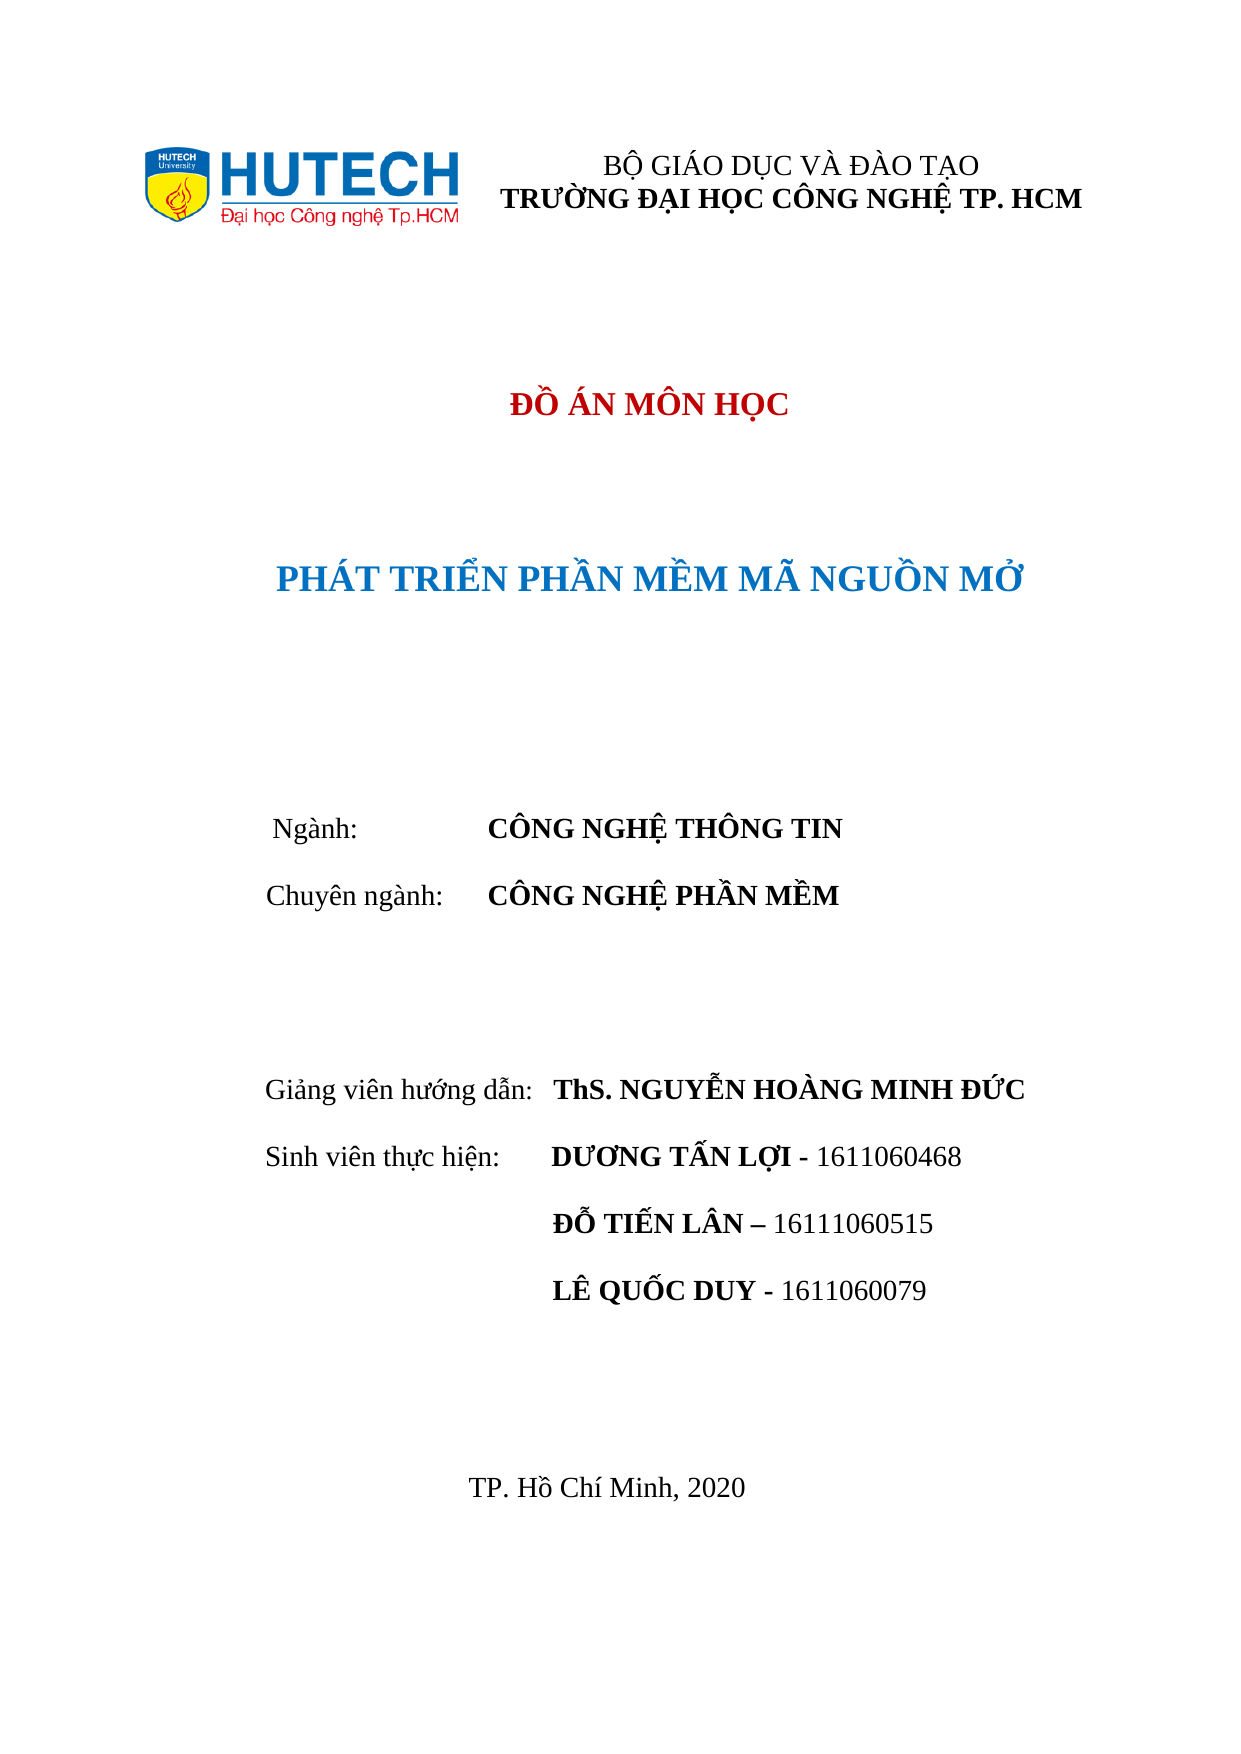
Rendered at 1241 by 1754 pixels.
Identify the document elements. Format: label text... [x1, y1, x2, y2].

text Chuyên ngành: CÔNG NGHỆ PHẦN MỀM [266, 878, 1122, 912]
text LÊ QUỐC DUY - 1611060079 [552, 1273, 1122, 1306]
text Giảng viên hướng dẫn: ThS. NGUYỄN HOÀNG MINH ĐỨC [177, 1072, 1122, 1106]
text TP. Hồ Chí Minh, 2020 [177, 1470, 1122, 1504]
text Sinh viên thực hiện: DƯƠNG TẤN LỢI - 1611060468 [177, 1139, 1122, 1172]
text PHÁT TRIỂN PHẦN MỀM MÃ NGUỒN MỞ [177, 557, 1122, 600]
table_header BỘ GIÁO DỤC VÀ ĐÀO TẠO TRƯỜNG ĐẠI HỌC CÔNG NGHỆ TP. HCM [486, 148, 1096, 257]
picture [141, 147, 462, 226]
text Ngành: CÔNG NGHỆ THÔNG TIN [177, 811, 1122, 845]
text ĐỖ TIẾN LÂN – 16111060515 [552, 1206, 1122, 1239]
table_header [130, 148, 486, 257]
text ĐỒ ÁN MÔN HỌC [177, 384, 1122, 422]
